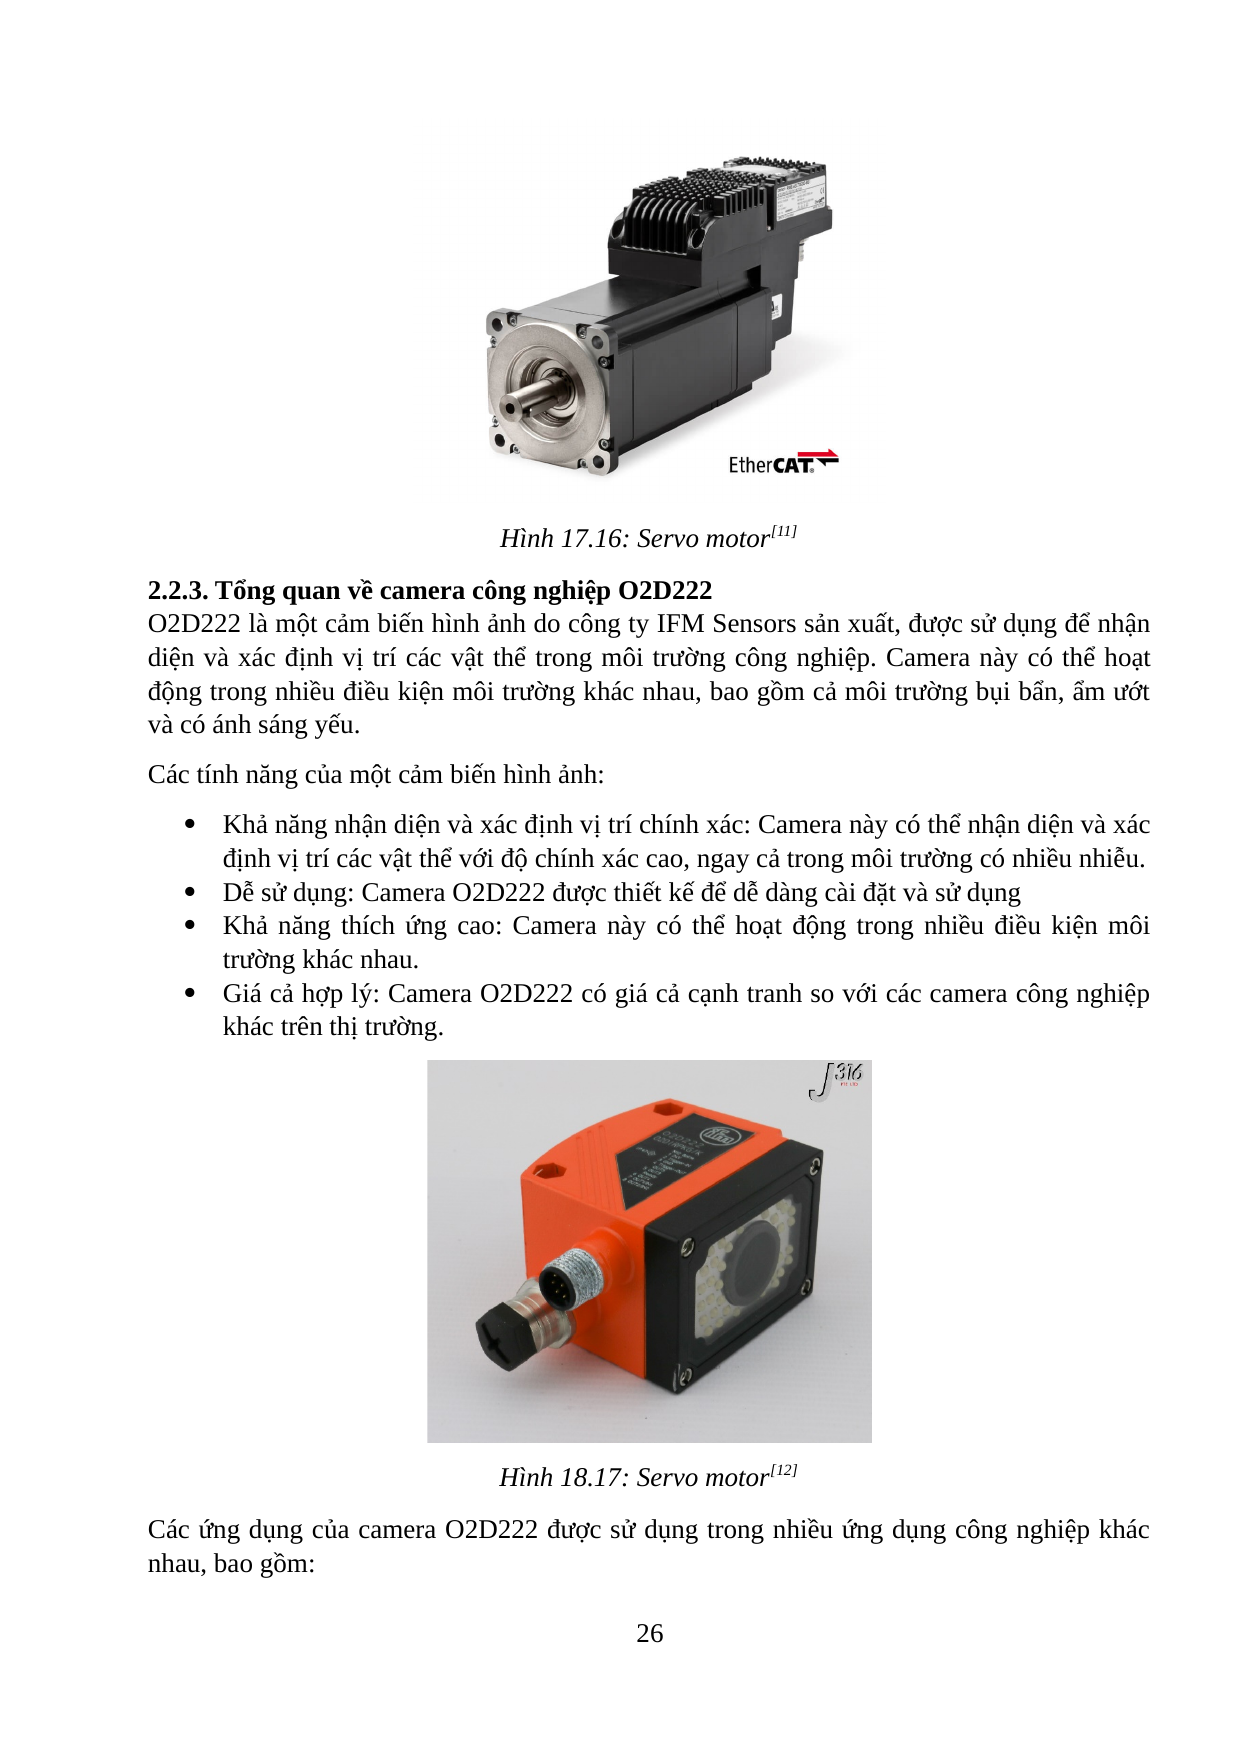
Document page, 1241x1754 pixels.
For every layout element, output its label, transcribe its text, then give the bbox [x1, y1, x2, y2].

list Khả năng thích ứng cao: Camera này có thể hoạt động trong nhiều điều kiện môi trường khác nhau. [185, 909, 1152, 974]
list Khả năng nhận diện và xác định vị trí chính xác: Camera này có thể nhận diện và xác định vị trí các vật thể với độ chính xác cao, ngay cả trong môi trường có nhiều nhiễu. [185, 808, 1152, 873]
list Dễ sử dụng: Camera O2D222 được thiết kế để dễ dàng cài đặt và sử dụng [185, 876, 1152, 907]
text O2D222 là một cảm biến hình ảnh do công ty IFM Sensors sản xuất, được sử dụng để nhận diện và xác định vị trí các vật thể trong môi trường công nghiệp. Camera này có thể hoạt động trong nhiều điều kiện môi trường khác nhau, bao gồm cả môi trường bụi bẩn, ẩm ướt và có ánh sáng yếu. [148, 607, 1152, 739]
text Các tính năng của một cảm biến hình ảnh: [148, 758, 1152, 789]
text Các ứng dụng của camera O2D222 được sử dụng trong nhiều ứng dụng công nghiệp khác nhau, bao gồm: [148, 1513, 1152, 1578]
picture [427, 1060, 872, 1443]
subtitle 2.2.3. Tổng quan về camera công nghiệp O2D222 [148, 574, 1152, 605]
picture [413, 118, 887, 503]
list Giá cả hợp lý: Camera O2D222 có giá cả cạnh tranh so với các camera công nghiệp khác trên thị trường. [185, 977, 1152, 1041]
